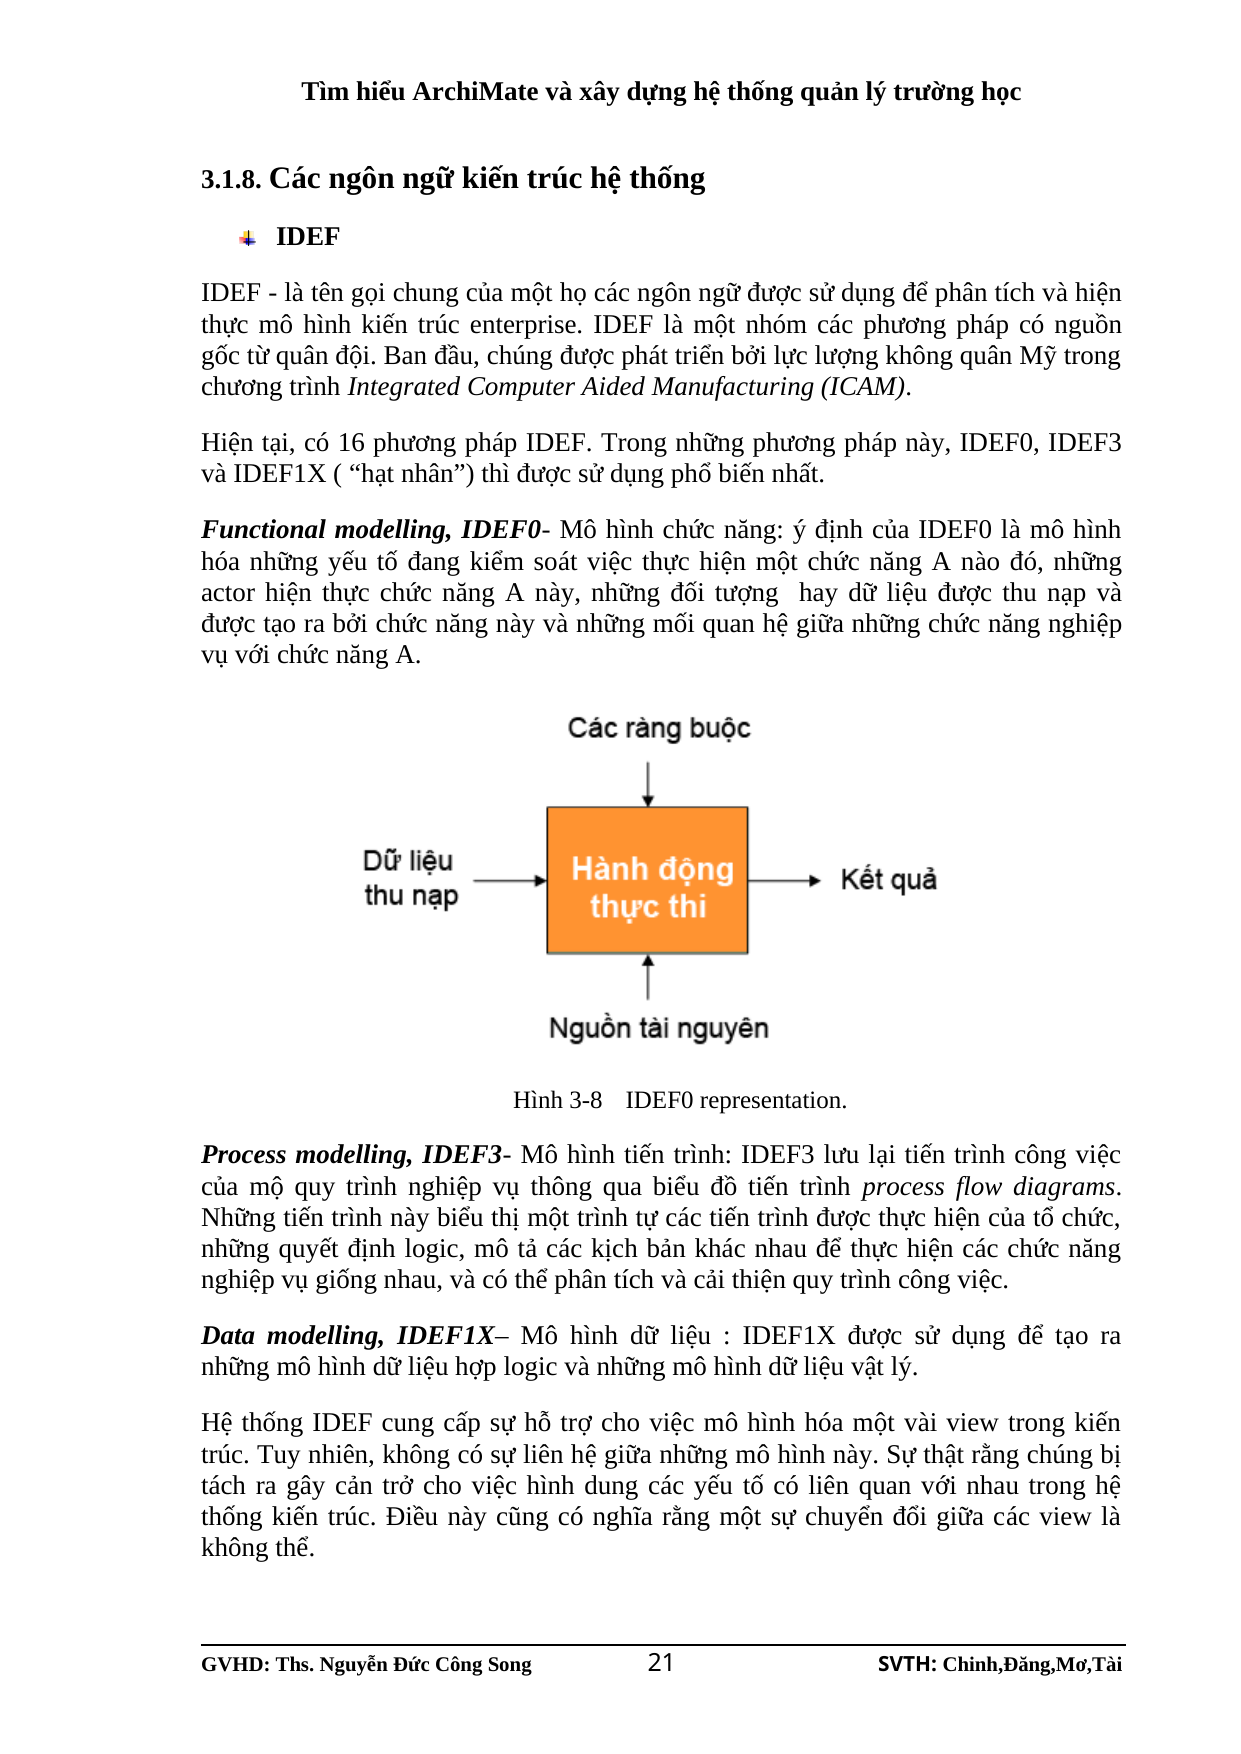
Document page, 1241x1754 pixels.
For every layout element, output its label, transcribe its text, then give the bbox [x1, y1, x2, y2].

text IDEF [238, 220, 1122, 252]
text Data modelling, IDEF1X– Mô hình dữ liệu : IDEF1X được sử dụng để tạo ra những mô hình dữ liệu hợp logic và những mô hình dữ liệu vật lý. [201, 1319, 1122, 1382]
text Hiện tại, có 16 phương pháp IDEF. Trong những phương pháp này, IDEF0, IDEF3 và IDEF1X ( “hạt nhân”) thì được sử dụng phổ biến nhất. [201, 426, 1122, 488]
text Functional modelling, IDEF0- Mô hình chức năng: ý định của IDEF0 là mô hình hóa những yếu tố đang kiểm soát việc thực hiện một chức năng A nào đó, những actor hiện thực chức năng A này, những đối tượng hay dữ liệu được thu nạp và được tạo ra bởi chức năng này và những mối quan hệ giữa những chức năng nghiệp vụ với chức năng A. [201, 513, 1122, 669]
text Process modelling, IDEF3- Mô hình tiến trình: IDEF3 lưu lại tiến trình công việc của mộ quy trình nghiệp vụ thông qua biểu đồ tiến trình process flow diagrams. Những tiến trình này biểu thị một trình tự các tiến trình được thực hiện của tổ chức, những quyết định logic, mô tả các kịch bản khác nhau để thực hiện các chức năng nghiệp vụ giống nhau, và có thể phân tích và cải thiện quy trình công việc. [201, 1138, 1122, 1294]
picture [348, 694, 974, 1060]
picture [239, 229, 256, 246]
text Hệ thống IDEF cung cấp sự hỗ trợ cho việc mô hình hóa một vài view trong kiến trúc. Tuy nhiên, không có sự liên hệ giữa những mô hình này. Sự thật rằng chúng bị tách ra gây cản trở cho việc hình dung các yếu tố có liên quan với nhau trong hệ thống kiến trúc. Điều này cũng có nghĩa rằng một sự chuyển đổi giữa các view là không thể. [201, 1407, 1122, 1562]
text IDEF0 representation. [238, 1085, 1122, 1113]
text IDEF - là tên gọi chung của một họ các ngôn ngữ được sử dụng để phân tích và hiện thực mô hình kiến trúc enterprise. IDEF là một nhóm các phương pháp có nguồn gốc từ quân đội. Ban đầu, chúng được phát triển bởi lực lượng không quân Mỹ trong chương trình Integrated Computer Aided Manufacturing (ICAM). [201, 277, 1122, 401]
list Các ngôn ngữ kiến trúc hệ thống [201, 159, 1122, 195]
